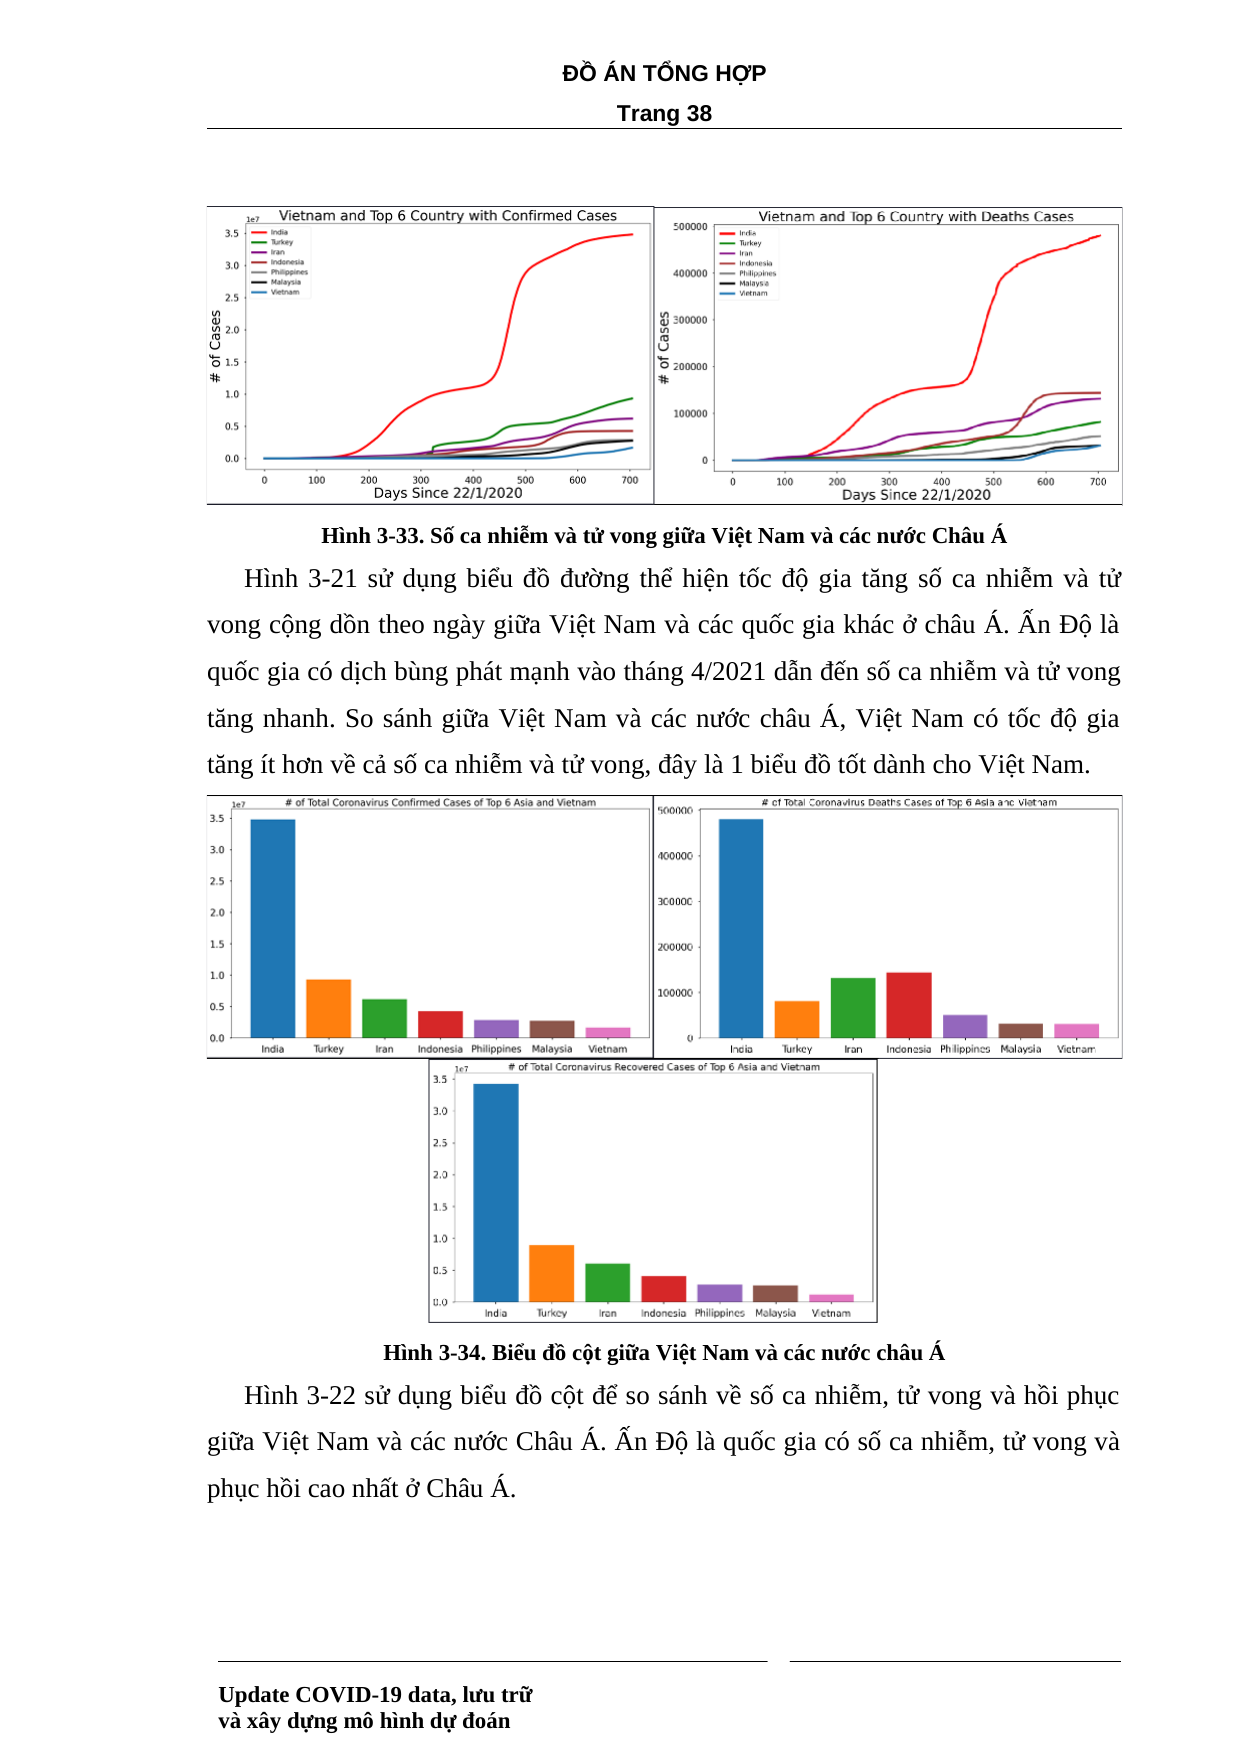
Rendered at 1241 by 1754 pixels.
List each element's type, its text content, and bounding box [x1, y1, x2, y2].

picture [206, 206, 1123, 507]
text Hình 3-22 sử dụng biểu đồ cột để so sánh về số ca nhiễm, tử vong và hồi phục giữa Việt Nam và các nước Châu Á. Ấn Độ là quốc gia có số ca nhiễm, tử vong và phục hồi cao nhất ở Châu Á. [207, 1379, 1122, 1503]
text Hình 3-21 sử dụng biểu đồ đường thể hiện tốc độ gia tăng số ca nhiễm và tử vong cộng dồn theo ngày giữa Việt Nam và các quốc gia khác ở châu Á. Ấn Độ là quốc gia có dịch bùng phát mạnh vào tháng 4/2021 dẫn đến số ca nhiễm và tử vong tăng nhanh. So sánh giữa Việt Nam và các nước châu Á, Việt Nam có tốc độ gia tăng ít hơn về cả số ca nhiễm và tử vong, đây là 1 biểu đồ tốt dành cho Việt Nam. [207, 562, 1122, 780]
picture [206, 795, 1123, 1324]
